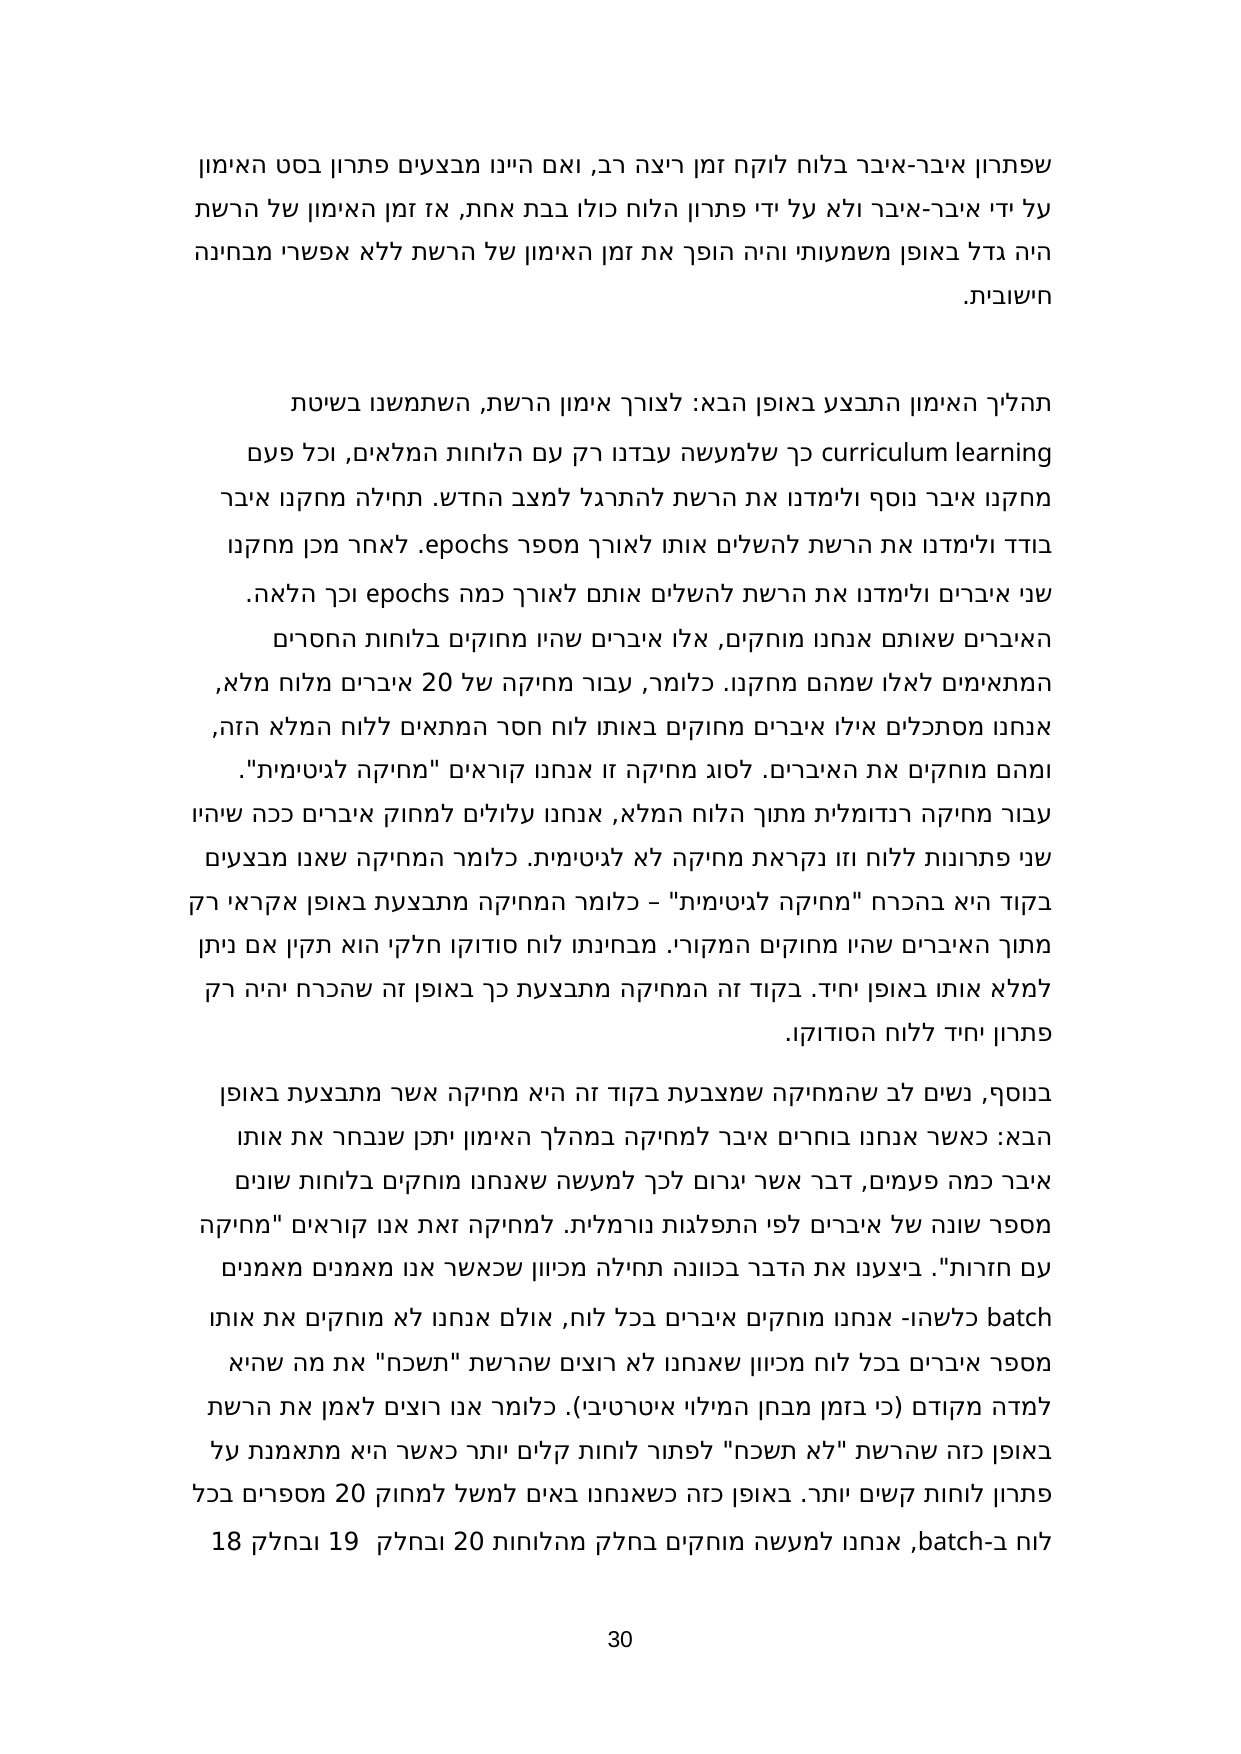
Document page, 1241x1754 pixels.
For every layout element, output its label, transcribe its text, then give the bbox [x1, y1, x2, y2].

text תהליך האימון התבצע באופן הבא: לצורך אימון הרשת, השתמשנו בשיטת curriculum learning כך שלמעשה עבדנו רק עם הלוחות המלאים, וכל פעם מחקנו איבר נוסף ולימדנו את הרשת להתרגל למצב החדש. תחילה מחקנו איבר בודד ולימדנו את הרשת להשלים אותו לאורך מספר epochs. לאחר מכן מחקנו שני איברים ולימדנו את הרשת להשלים אותם לאורך כמה epochs וכך הלאה. האיברים שאותם אנחנו מוחקים, אלו איברים שהיו מחוקים בלוחות החסרים המתאימים לאלו שמהם מחקנו. כלומר, עבור מחיקה של 20 איברים מלוח מלא, אנחנו מסתכלים אילו איברים מחוקים באותו לוח חסר המתאים ללוח המלא הזה, ומהם מוחקים את האיברים. לסוג מחיקה זו אנחנו קוראים "מחיקה לגיטימית". עבור מחיקה רנדומלית מתוך הלוח המלא, אנחנו עלולים למחוק איברים ככה שיהיו שני פתרונות ללוח וזו נקראת מחיקה לא לגיטימית. כלומר המחיקה שאנו מבצעים בקוד היא בהכרח "מחיקה לגיטימית" – כלומר המחיקה מתבצעת באופן אקראי רק מתוך האיברים שהיו מחוקים המקורי. מבחינתו לוח סודוקו חלקי הוא תקין אם ניתן למלא אותו באופן יחיד. בקוד זה המחיקה מתבצעת כך באופן זה שהכרח יהיה רק פתרון יחיד ללוח הסודוקו. [187, 388, 1053, 1047]
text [187, 1078, 1053, 1557]
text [187, 150, 1053, 310]
